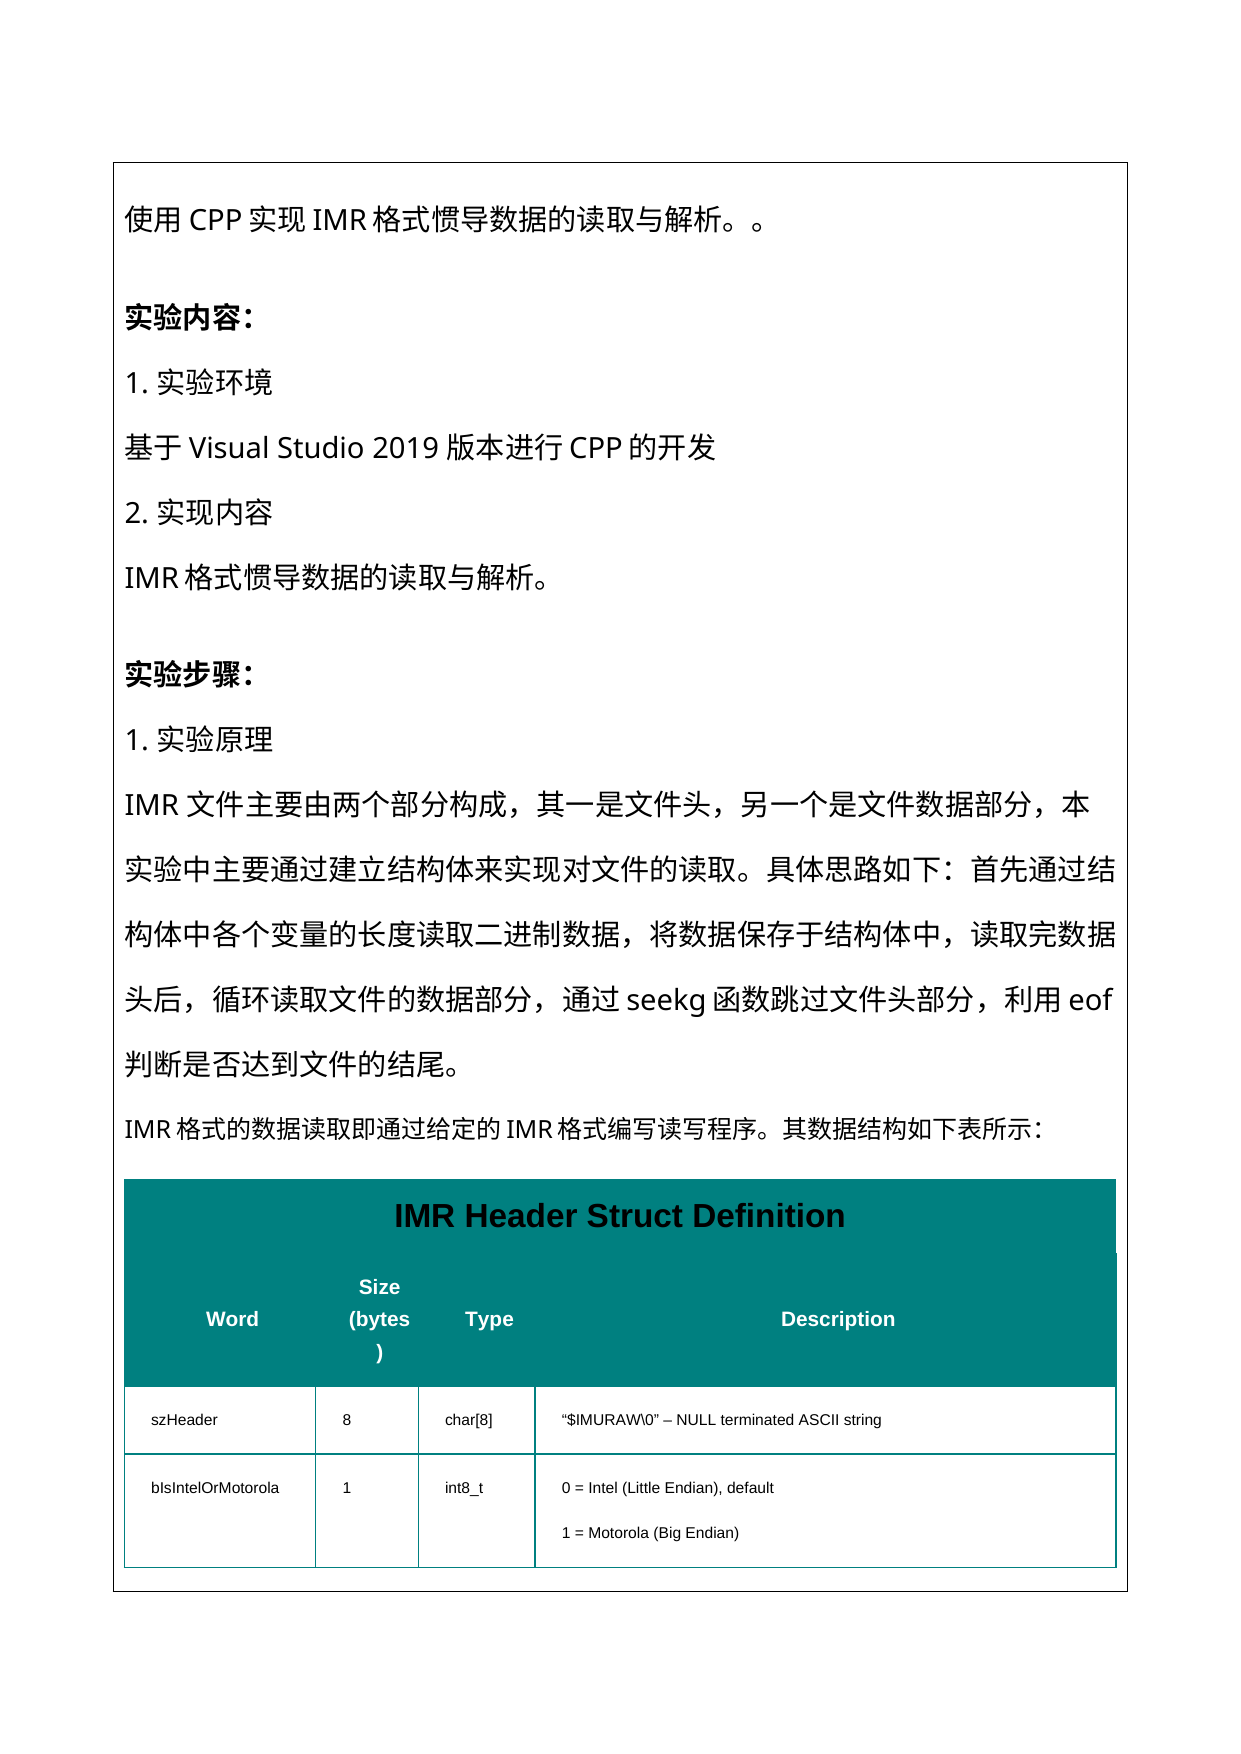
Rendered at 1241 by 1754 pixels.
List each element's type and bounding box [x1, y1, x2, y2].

table_cell [114, 163, 1127, 1591]
